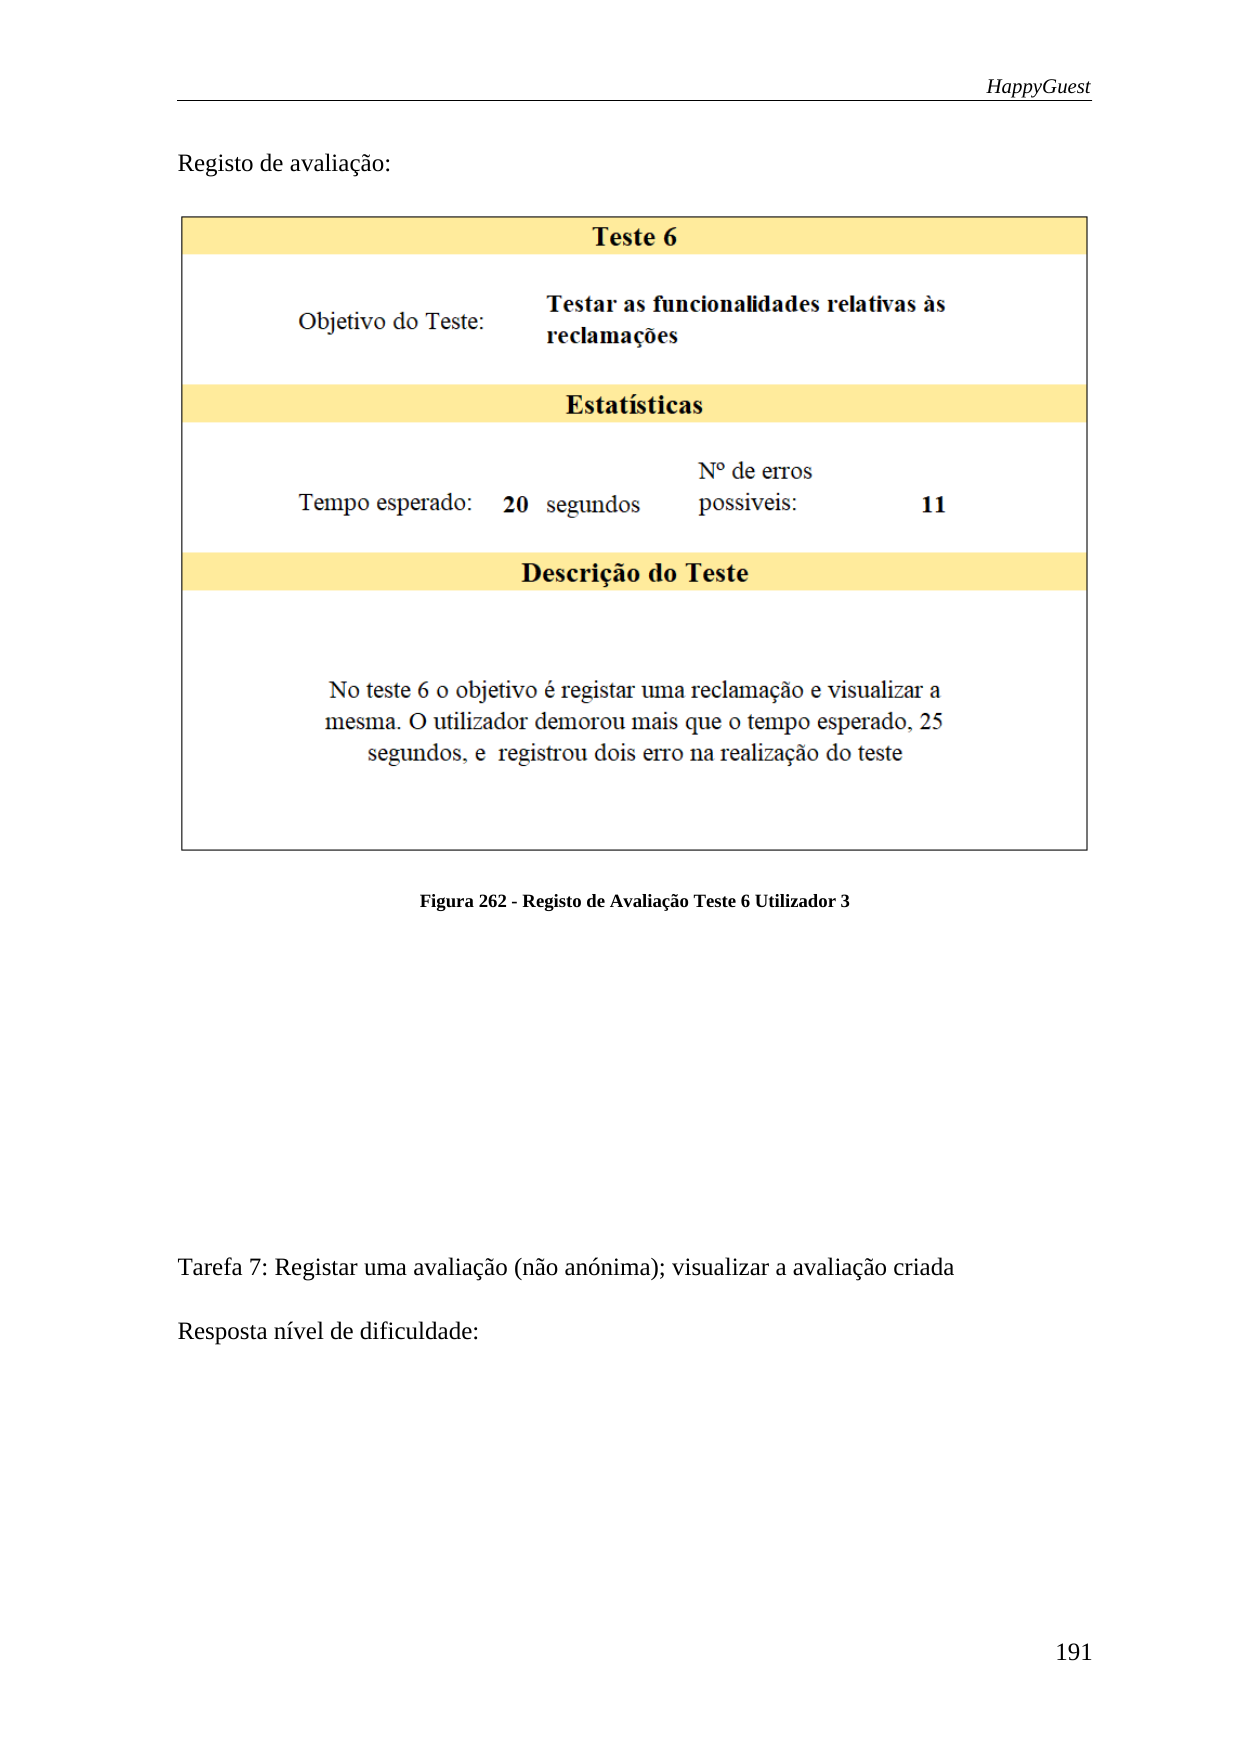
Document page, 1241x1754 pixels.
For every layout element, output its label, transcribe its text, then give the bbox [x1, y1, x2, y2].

text Figura 262 - Registo de Avaliação Teste 6 Utilizador 3 [177, 889, 1092, 911]
text Tarefa 7: Registar uma avaliação (não anónima); visualizar a avaliação criada [177, 1252, 1092, 1281]
picture [177, 211, 1093, 855]
text Resposta nível de dificuldade: [177, 1316, 1092, 1344]
text Registo de avaliação: [177, 148, 1092, 176]
